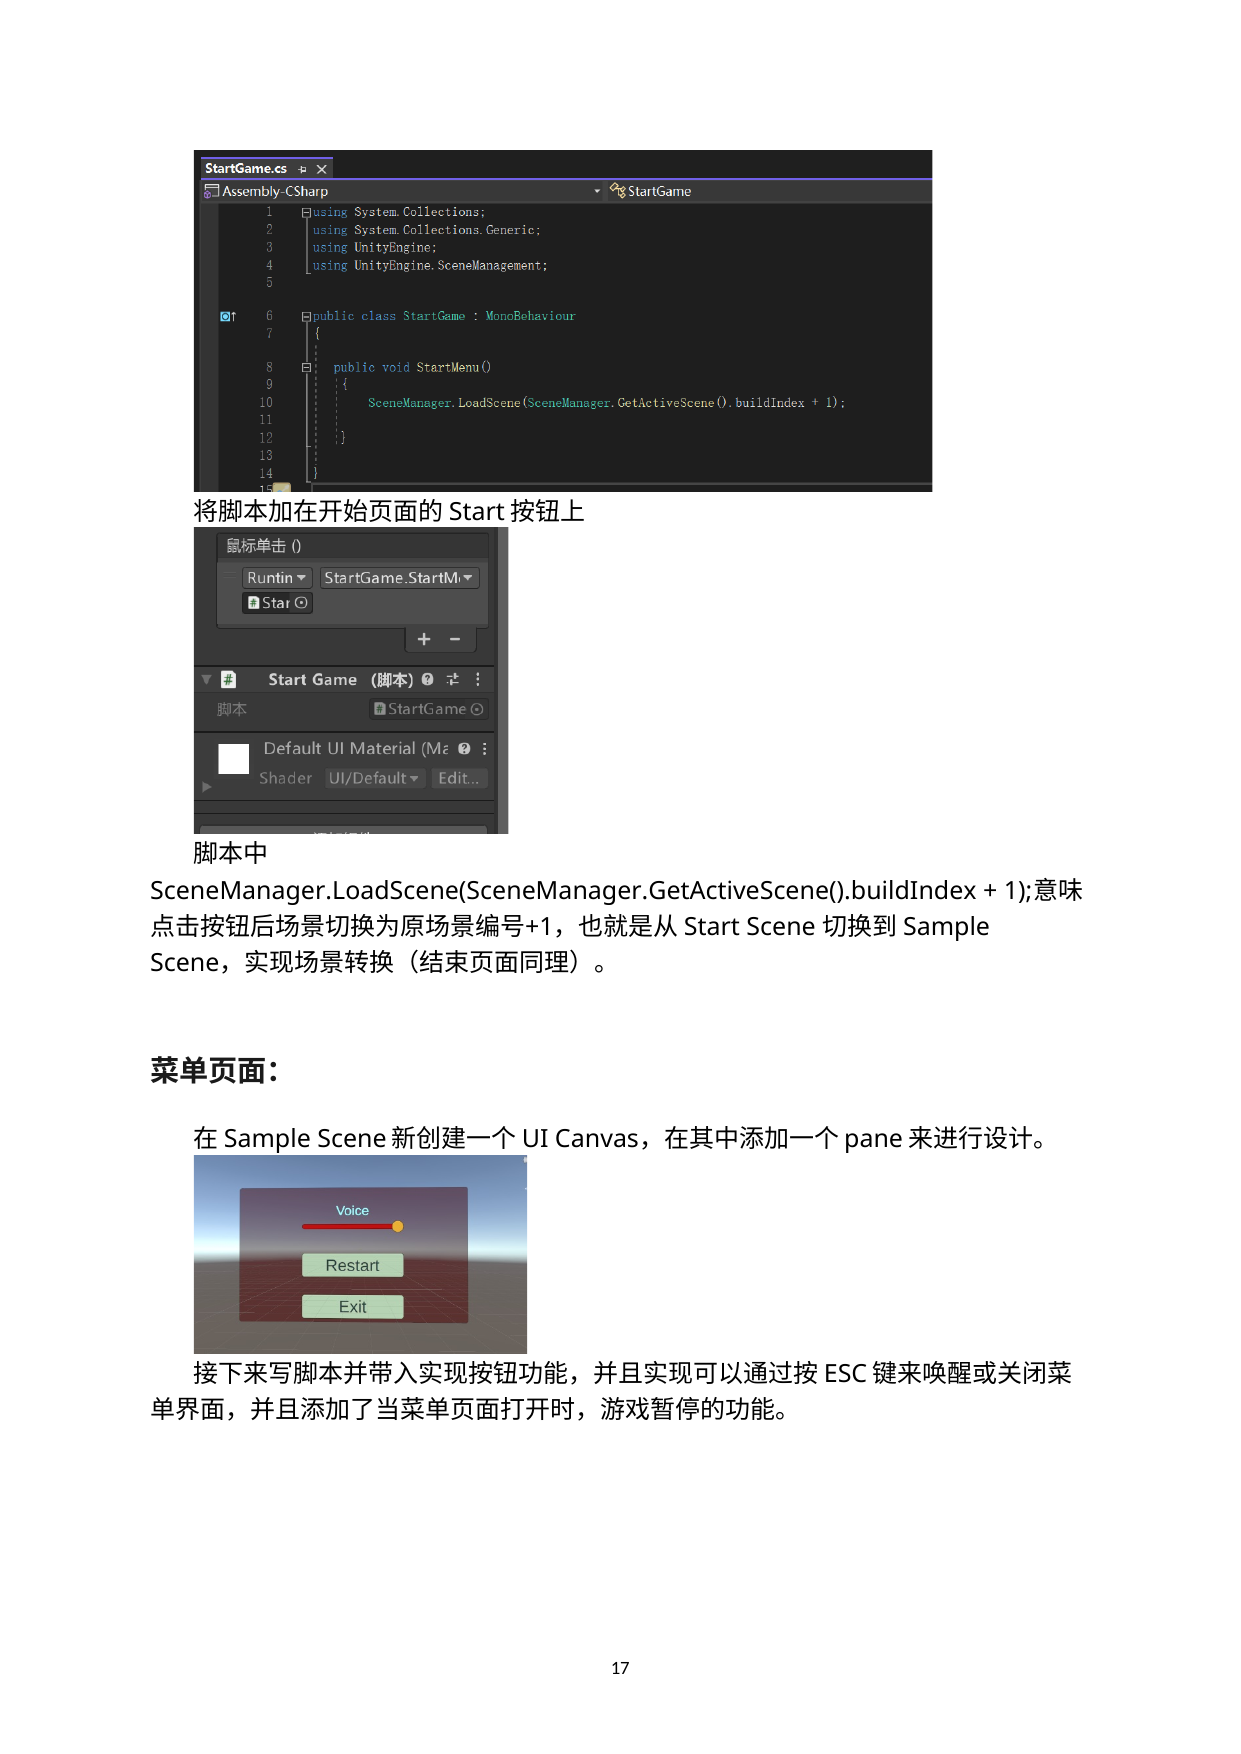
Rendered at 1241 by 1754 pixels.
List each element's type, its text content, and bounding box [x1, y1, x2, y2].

subtitle 菜单页面： [150, 1047, 1090, 1089]
picture [193, 1155, 528, 1354]
picture [193, 527, 509, 834]
text 将脚本加在开始页面的Start按钮上 [150, 491, 1090, 528]
text 脚本中SceneManager.LoadScene(SceneManager.GetActiveScene().buildIndex + 1);意味点击按钮后场景切换为原场景编号+1，也就是从Start Scene 切换到 Sample Scene，实现场景转换（结束页面同理）。 [150, 834, 1090, 979]
text 在Sample Scene新创建一个UI Canvas，在其中添加一个pane来进行设计。 [150, 1119, 1090, 1155]
text 接下来写脚本并带入实现按钮功能，并且实现可以通过按ESC键来唤醒或关闭菜单界面，并且添加了当菜单页面打开时，游戏暂停的功能。 [150, 1353, 1090, 1426]
picture [193, 150, 933, 492]
